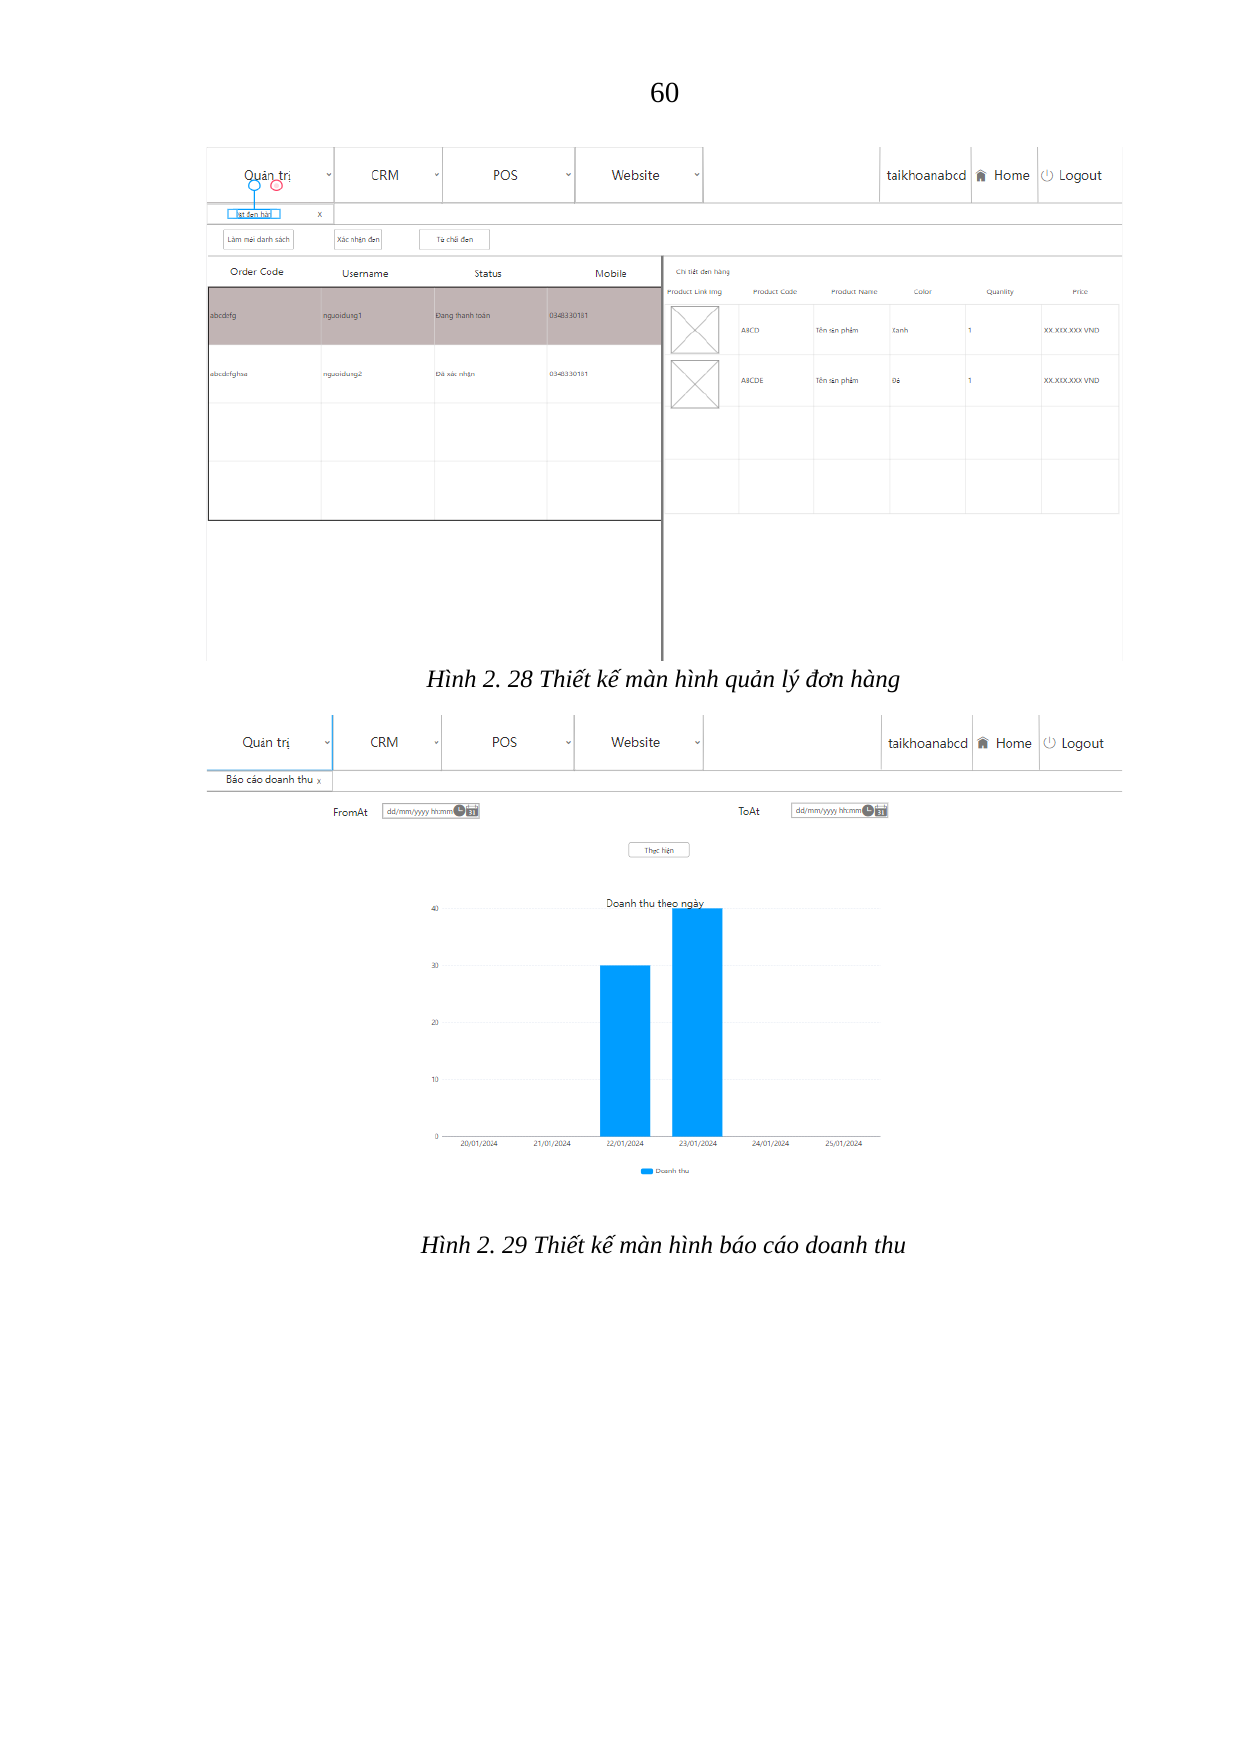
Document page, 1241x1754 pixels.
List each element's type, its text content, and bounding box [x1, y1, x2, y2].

picture [206, 147, 1123, 661]
text Hình 2. 29 Thiết kế màn hình báo cáo doanh thu [207, 1230, 1122, 1259]
text Hình 2. 28 Thiết kế màn hình quản lý đơn hàng [207, 664, 1122, 692]
picture [206, 715, 1123, 1228]
